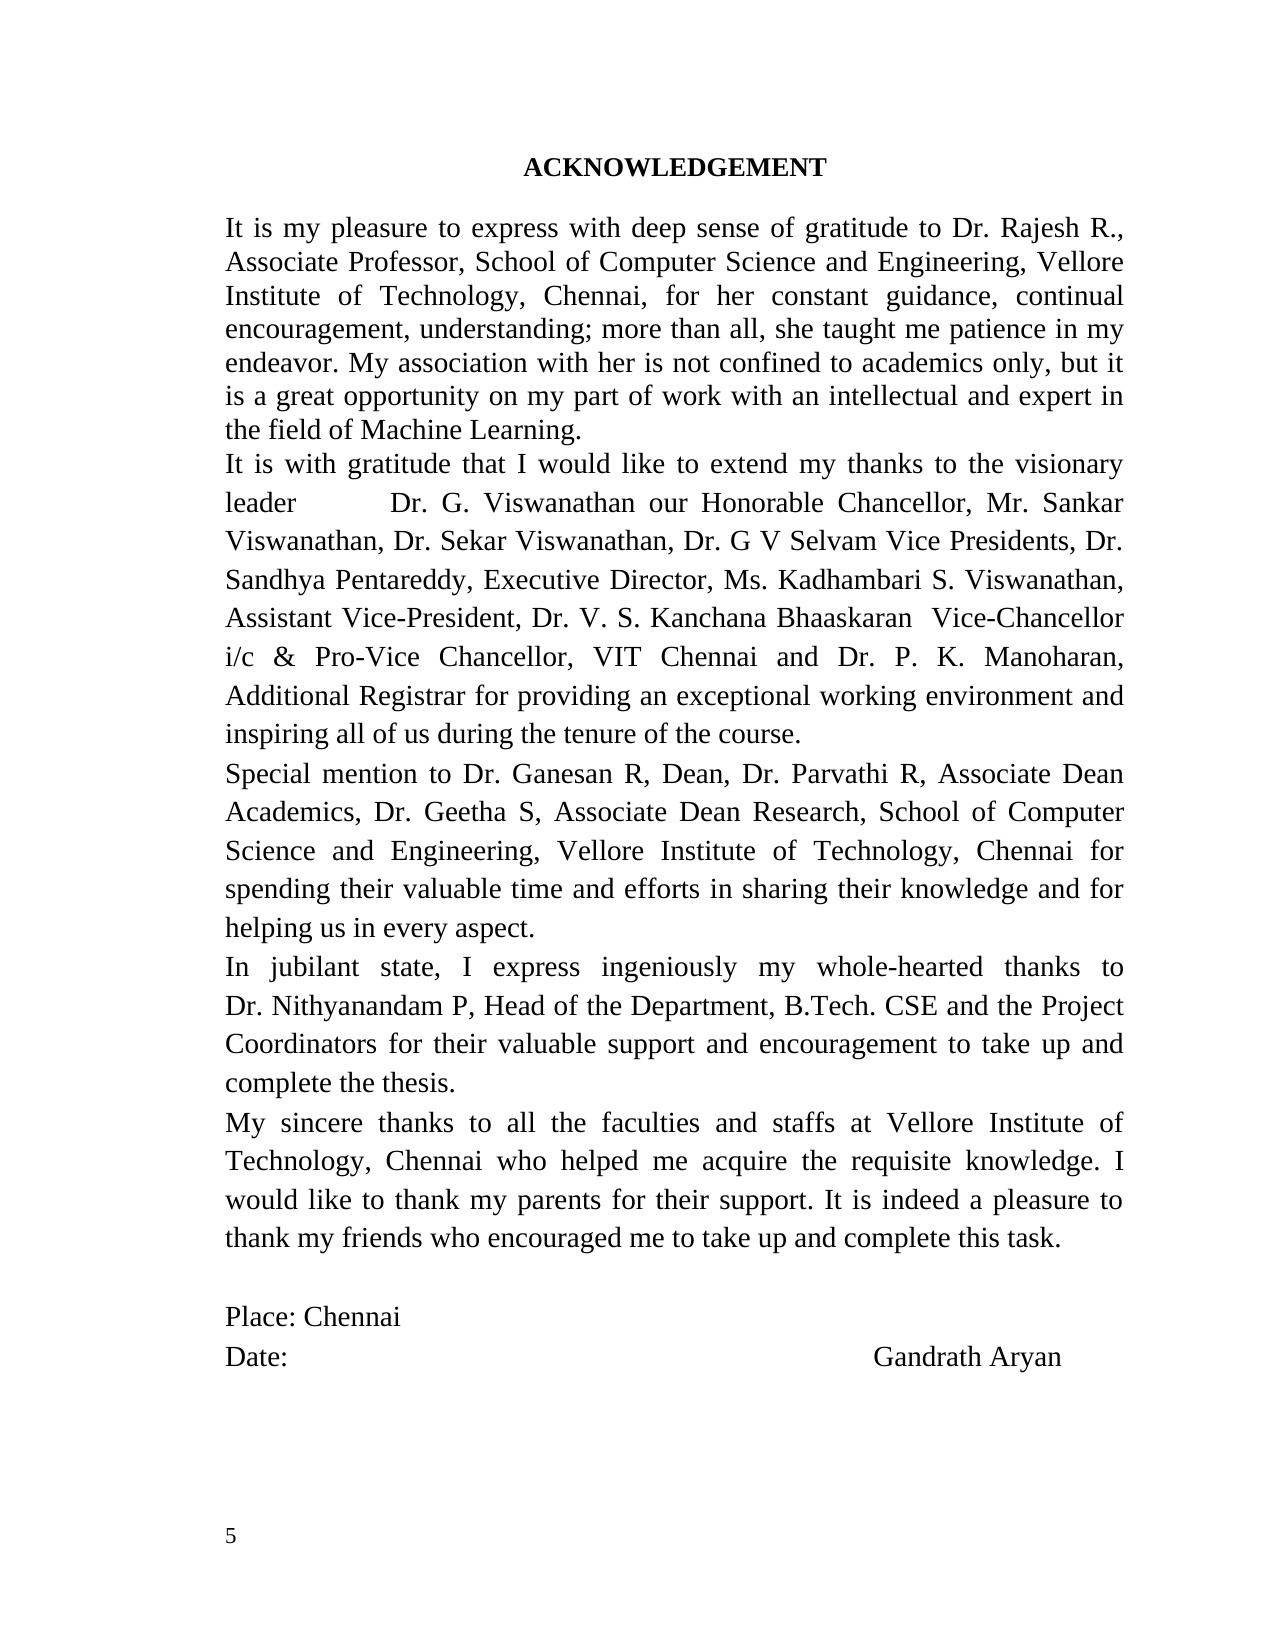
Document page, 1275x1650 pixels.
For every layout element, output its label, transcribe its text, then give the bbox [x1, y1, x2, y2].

text It is with gratitude that I would like to extend my thanks to the visionary leader Dr. G. Viswanathan our Honorable Chancellor, Mr. Sankar Viswanathan, Dr. Sekar Viswanathan, Dr. G V Selvam Vice Presidents, Dr. Sandhya Pentareddy, Executive Director, Ms. Kadhambari S. Viswanathan, Assistant Vice-President, Dr. V. S. Kanchana Bhaaskaran Vice-Chancellor i/c & Pro-Vice Chancellor, VIT Chennai and Dr. P. K. Manoharan, Additional Registrar for providing an exceptional working environment and inspiring all of us during the tenure of the course. [225, 446, 1125, 750]
text Date: Gandrath Aryan [225, 1339, 1125, 1373]
text Place: Chennai [225, 1299, 1125, 1333]
text My sincere thanks to all the faculties and staffs at Vellore Institute of Technology, Chennai who helped me acquire the requisite knowledge. I would like to thank my parents for their support. It is indeed a pleasure to thank my friends who encouraged me to take up and complete this task. [225, 1105, 1125, 1254]
text In jubilant state, I express ingeniously my whole-hearted thanks to Dr. Nithyanandam P, Head of the Department, B.Tech. CSE and the Project Coordinators for their valuable support and encouragement to take up and complete the thesis. [225, 949, 1125, 1099]
text Special mention to Dr. Ganesan R, Dean, Dr. Parvathi R, Associate Dean Academics, Dr. Geetha S, Associate Dean Research, School of Computer Science and Engineering, Vellore Institute of Technology, Chennai for spending their valuable time and efforts in sharing their knowledge and for helping us in every aspect. [225, 756, 1125, 943]
text ACKNOWLEDGEMENT [225, 151, 1125, 182]
text It is my pleasure to express with deep sense of gratitude to Dr. Rajesh R., Associate Professor, School of Computer Science and Engineering, Vellore Institute of Technology, Chennai, for her constant guidance, continual encouragement, understanding; more than all, she taught me patience in my endeavor. My association with her is not confined to academics only, but it is a great opportunity on my part of work with an intellectual and expert in the field of Machine Learning. [225, 211, 1125, 445]
